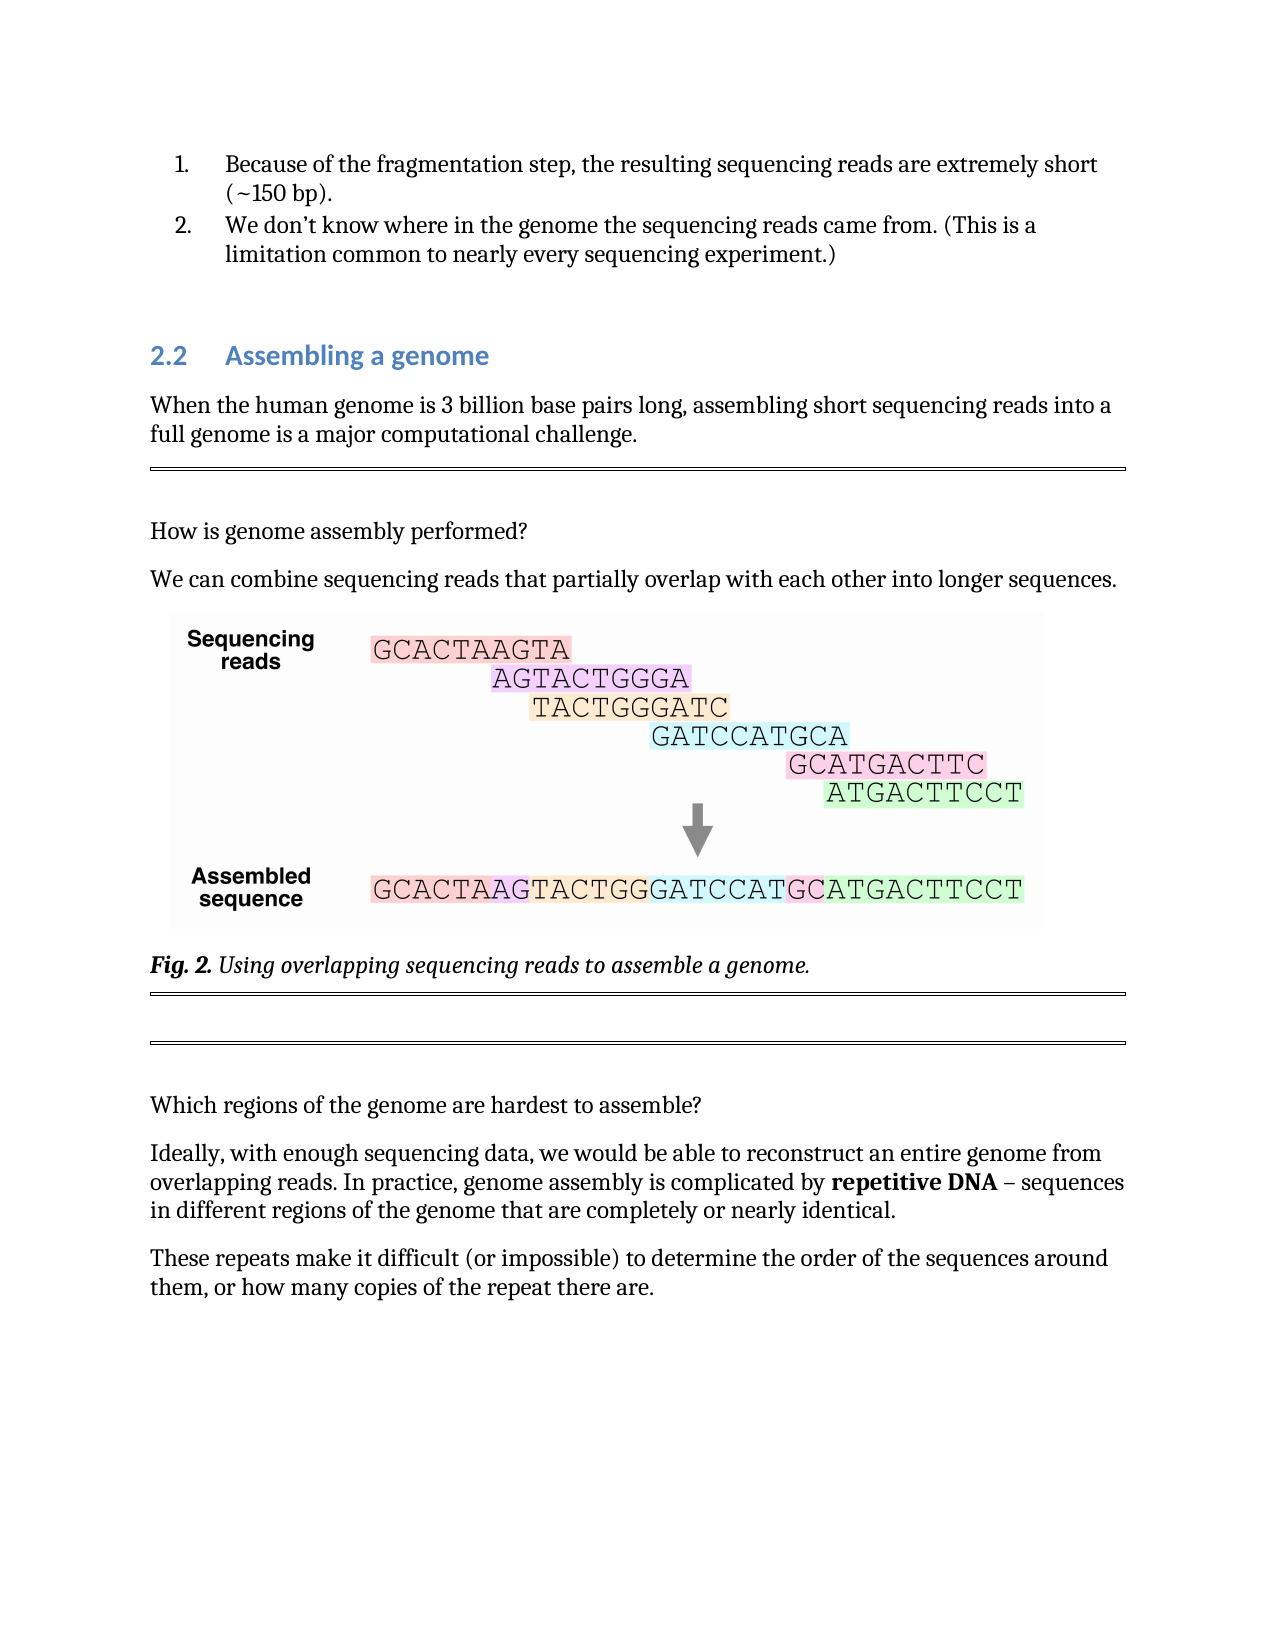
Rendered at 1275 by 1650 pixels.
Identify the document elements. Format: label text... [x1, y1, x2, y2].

subtitle 2.2 Assembling a genome [150, 337, 1125, 373]
text We can combine sequencing reads that partially overlap with each other into longer sequences. [150, 565, 1125, 593]
text These repeats make it difficult (or impossible) to determine the order of the sequences around them, or how many copies of the repeat there are. [150, 1244, 1125, 1301]
text When the human genome is 3 billion base pairs long, assembling short sequencing reads into a full genome is a major computational challenge. [150, 391, 1125, 449]
text How is genome assembly performed? [150, 517, 1125, 546]
list We don’t know where in the genome the sequencing reads came from. (This is a limitation common to nearly every sequencing experiment.) [175, 211, 1125, 269]
picture [168, 612, 1044, 930]
text Ideally, with enough sequencing data, we would be able to reconstruct an entire genome from overlapping reads. In practice, genome assembly is complicated by repetitive DNA – sequences in different regions of the genome that are completely or nearly identical. [150, 1139, 1125, 1225]
text Which regions of the genome are hardest to assemble? [150, 1091, 1125, 1120]
list Because of the fragmentation step, the resulting sequencing reads are extremely short (~150 bp). [175, 150, 1125, 207]
text Fig. 2. Using overlapping sequencing reads to assemble a genome. [150, 951, 1125, 979]
